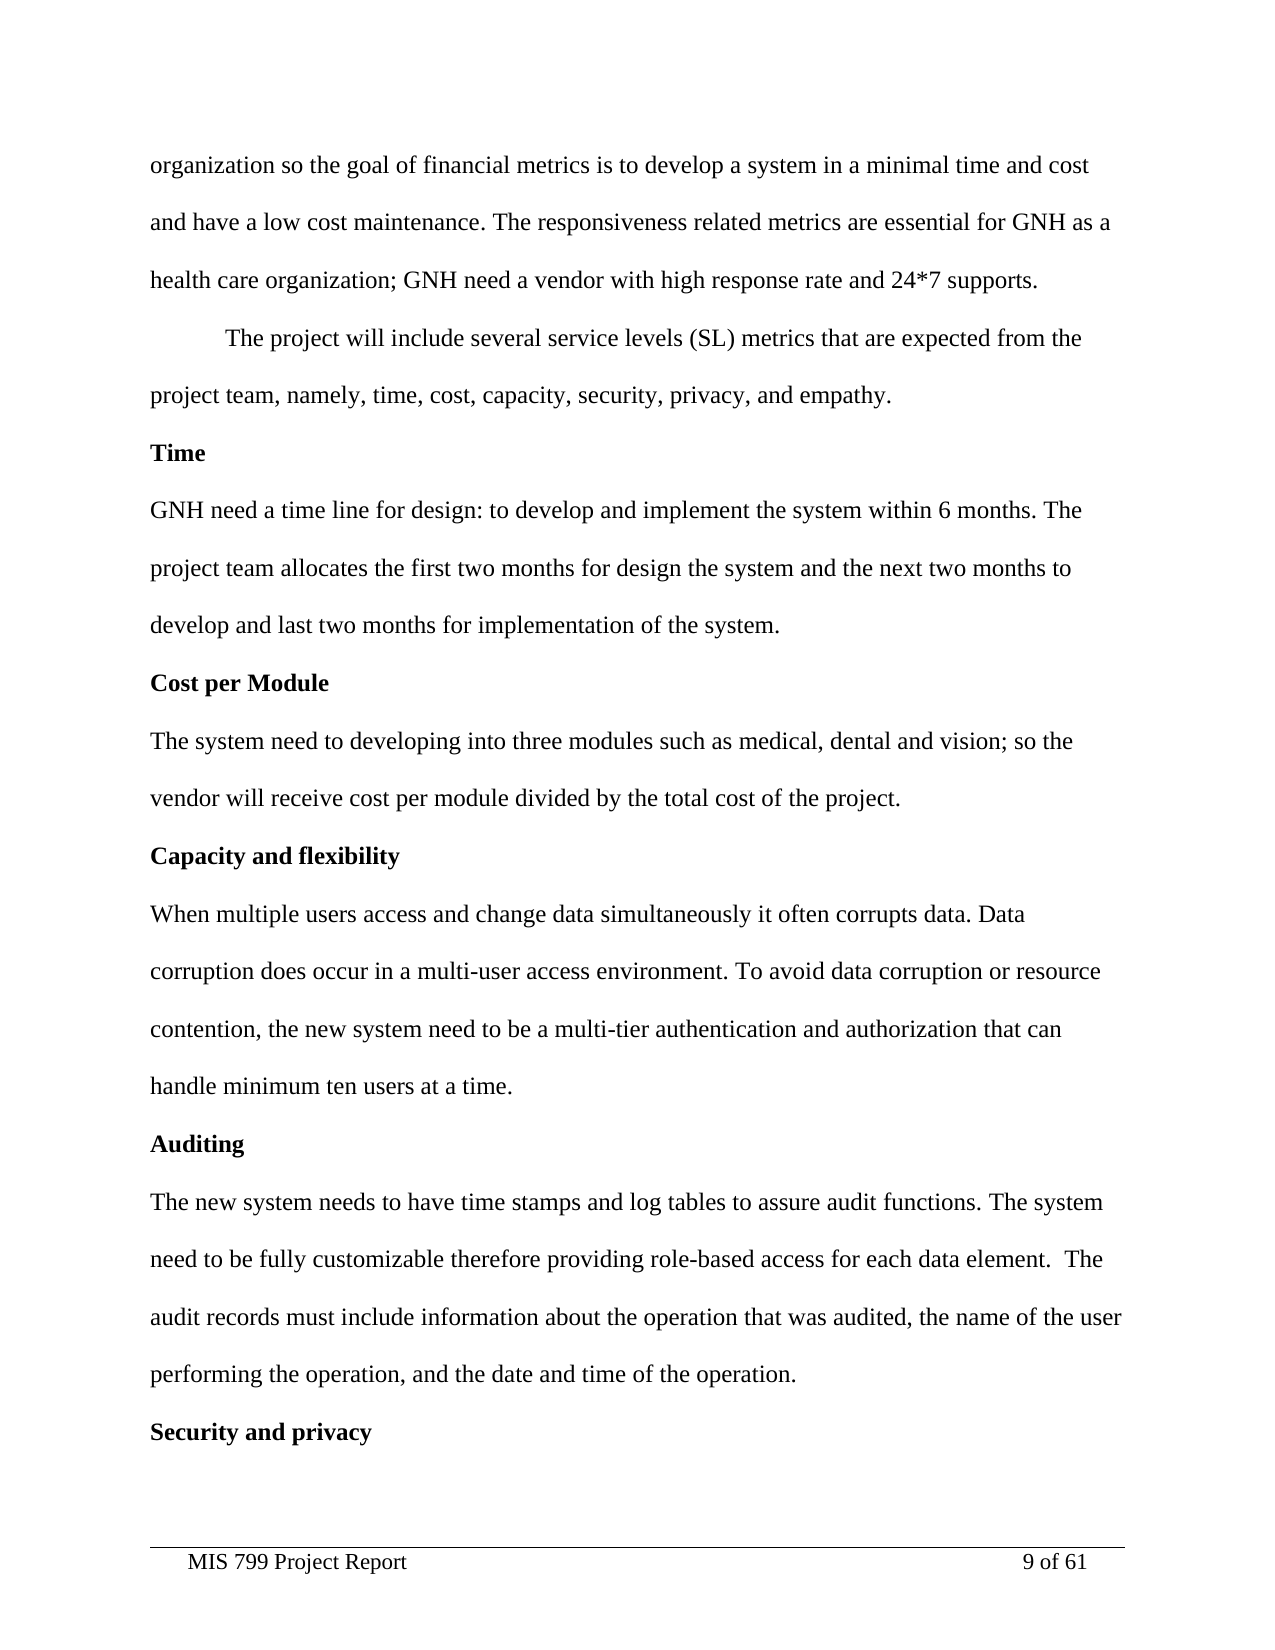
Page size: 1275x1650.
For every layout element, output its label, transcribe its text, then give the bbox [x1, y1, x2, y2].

text Cost per Module [150, 668, 1125, 697]
text When multiple users access and change data simultaneously it often corrupts data. Data corruption does occur in a multi-user access environment. To avoid data corruption or resource contention, the new system need to be a multi-tier authentication and authorization that can handle minimum ten users at a time. [150, 899, 1125, 1100]
text Auditing [150, 1129, 1125, 1158]
text Capacity and flexibility [150, 841, 1125, 870]
text The project will include several service levels (SL) metrics that are expected from the project team, namely, time, cost, capacity, security, privacy, and empathy. [150, 323, 1125, 409]
text The system need to developing into three modules such as medical, dental and vision; so the vendor will receive cost per module divided by the total cost of the project. [150, 726, 1125, 812]
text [150, 150, 1125, 294]
text Security and privacy [150, 1417, 1125, 1446]
text Time [150, 438, 1125, 467]
text The new system needs to have time stamps and log tables to assure audit functions. The system need to be fully customizable therefore providing role-based access for each data element. The audit records must include information about the operation that was audited, the name of the user performing the operation, and the date and time of the operation. [150, 1187, 1125, 1388]
text GNH need a time line for design: to develop and implement the system within 6 months. The project team allocates the first two months for design the system and the next two months to develop and last two months for implementation of the system. [150, 496, 1125, 639]
